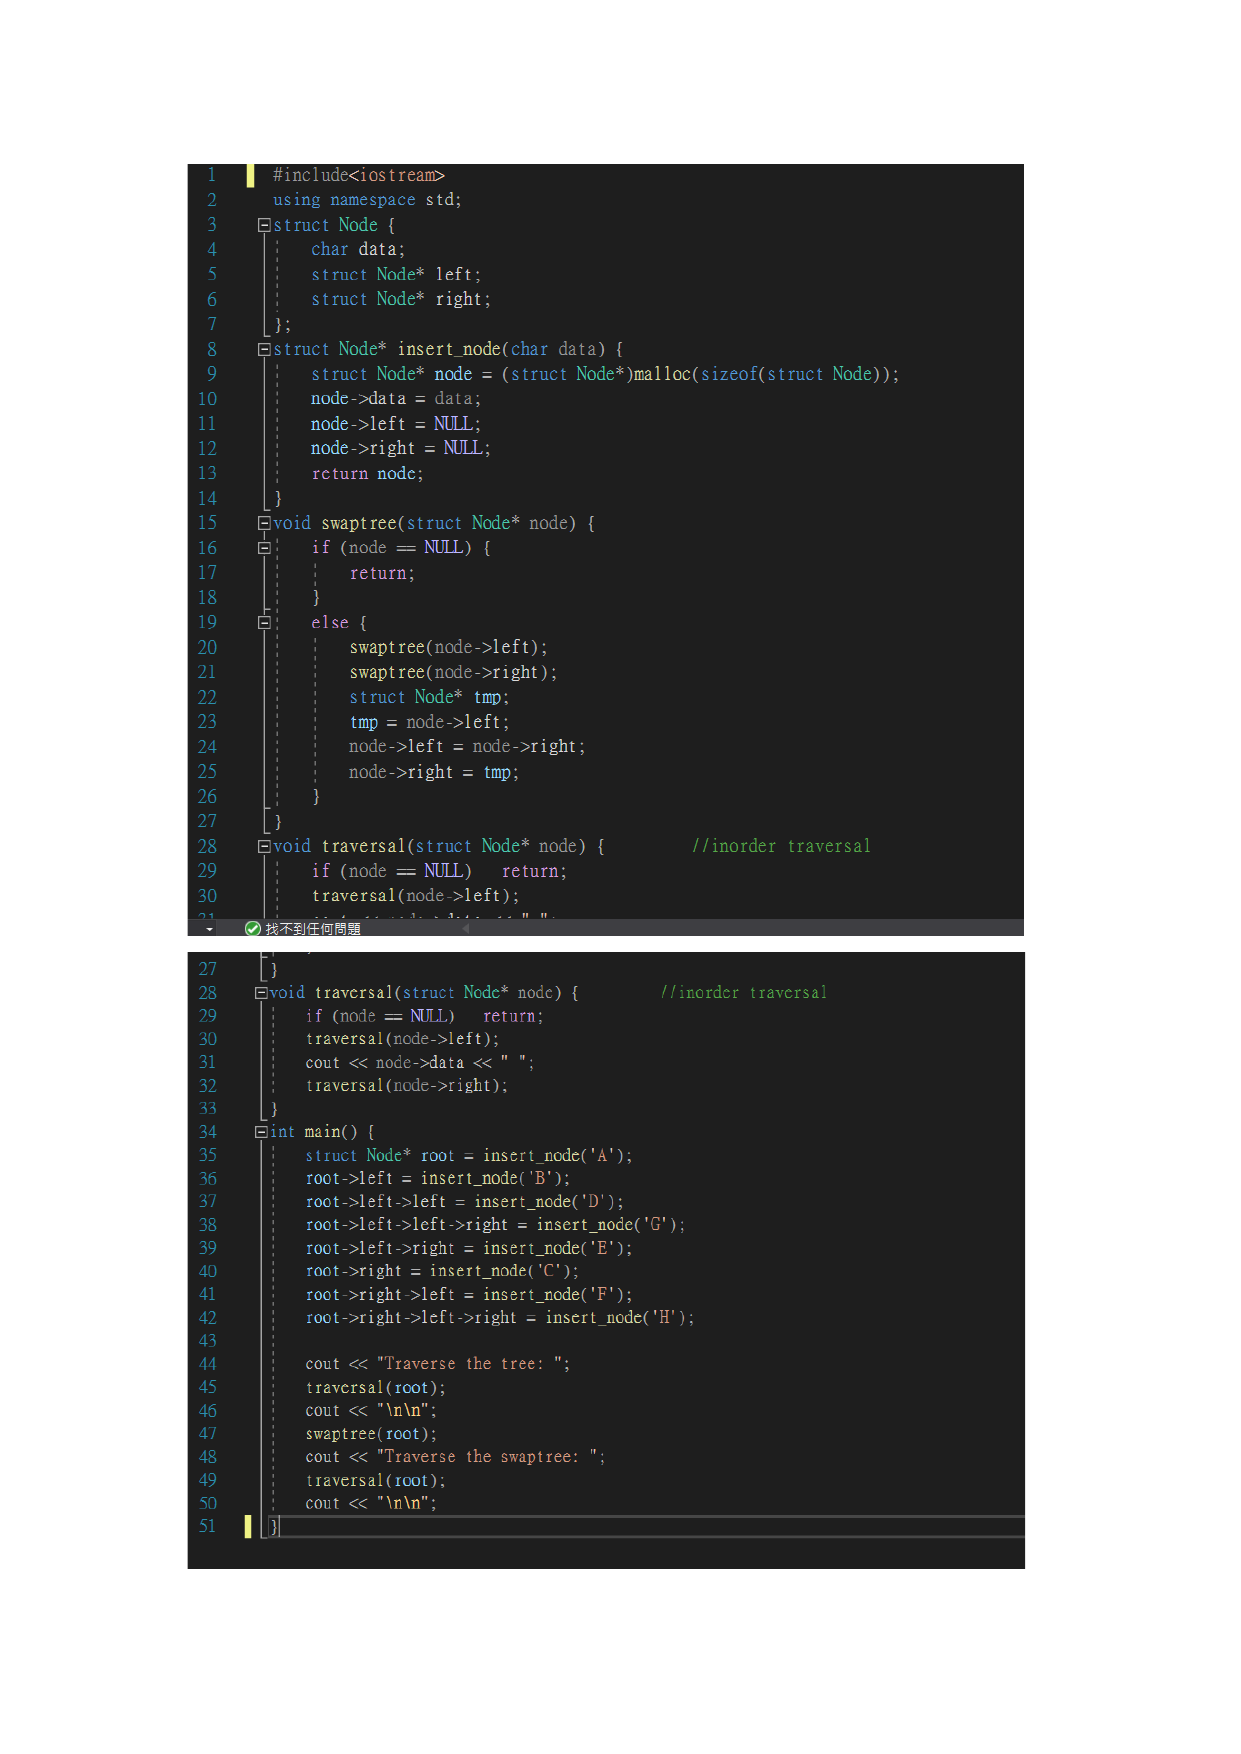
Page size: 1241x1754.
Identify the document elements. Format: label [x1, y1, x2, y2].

picture [187, 164, 1024, 936]
picture [187, 952, 1025, 1569]
